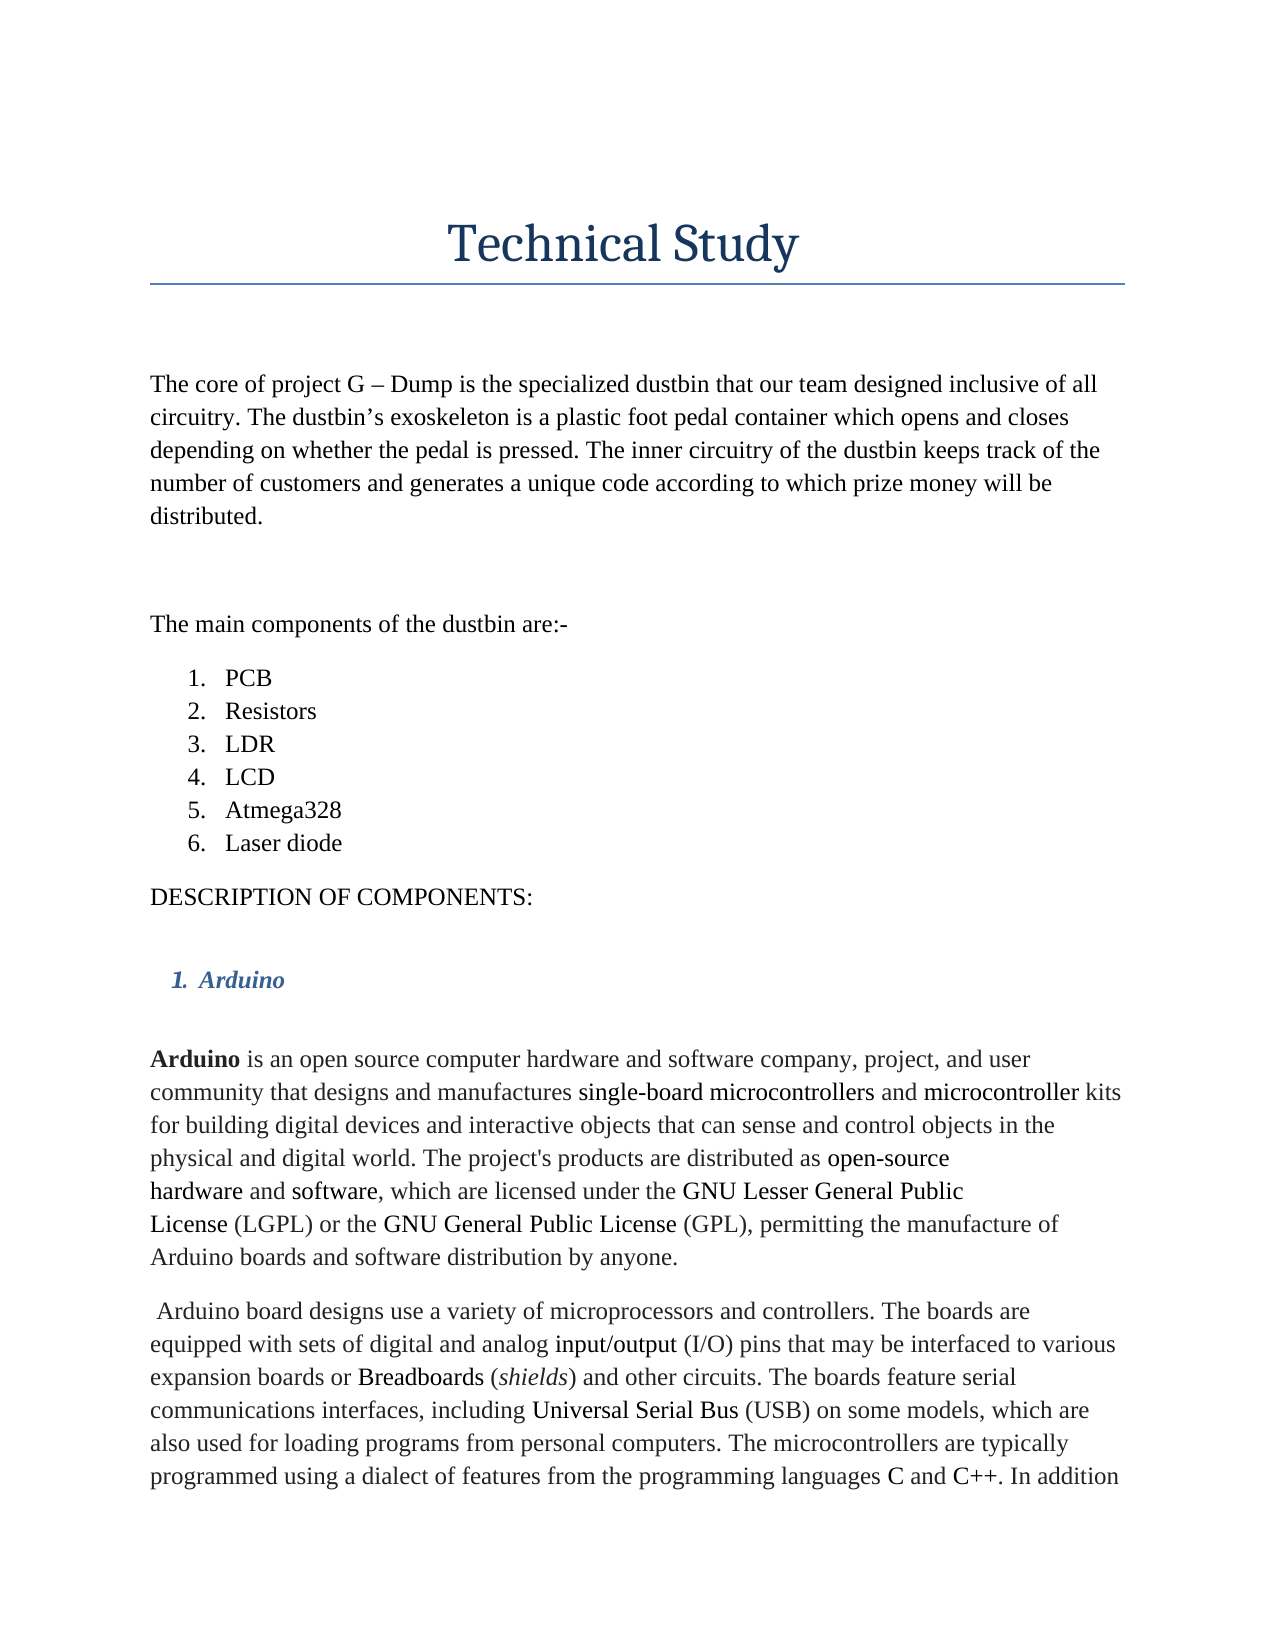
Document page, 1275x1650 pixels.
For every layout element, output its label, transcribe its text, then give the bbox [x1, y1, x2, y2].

list Laser diode [187, 828, 1125, 857]
list PCB [187, 663, 1125, 692]
title Technical Study [150, 212, 1125, 283]
list Atmega328 [187, 795, 1125, 824]
list LDR [187, 729, 1125, 758]
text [150, 1296, 1125, 1490]
text The core of project G – Dump is the specialized dustbin that our team designed inclusive of all circuitry. The dustbin’s exoskeleton is a plastic foot pedal container which opens and closes depending on whether the pedal is pressed. The inner circuitry of the dustbin keeps track of the number of customers and generates a unique code according to which prize money will be distributed. [150, 369, 1125, 530]
subtitle 1. Arduino [150, 965, 1125, 994]
text The main components of the dustbin are:- [150, 609, 1125, 638]
text DESCRIPTION OF COMPONENTS: [150, 882, 1125, 911]
text Arduino is an open source computer hardware and software company, project, and user community that designs and manufactures single-board microcontrollers and microcontroller kits for building digital devices and interactive objects that can sense and control objects in the physical and digital world. The project's products are distributed as open-source hardware and software, which are licensed under the GNU Lesser General Public License (LGPL) or the GNU General Public License (GPL), permitting the manufacture of Arduino boards and software distribution by anyone. [150, 1044, 1125, 1271]
list LCD [187, 762, 1125, 791]
list Resistors [187, 696, 1125, 725]
